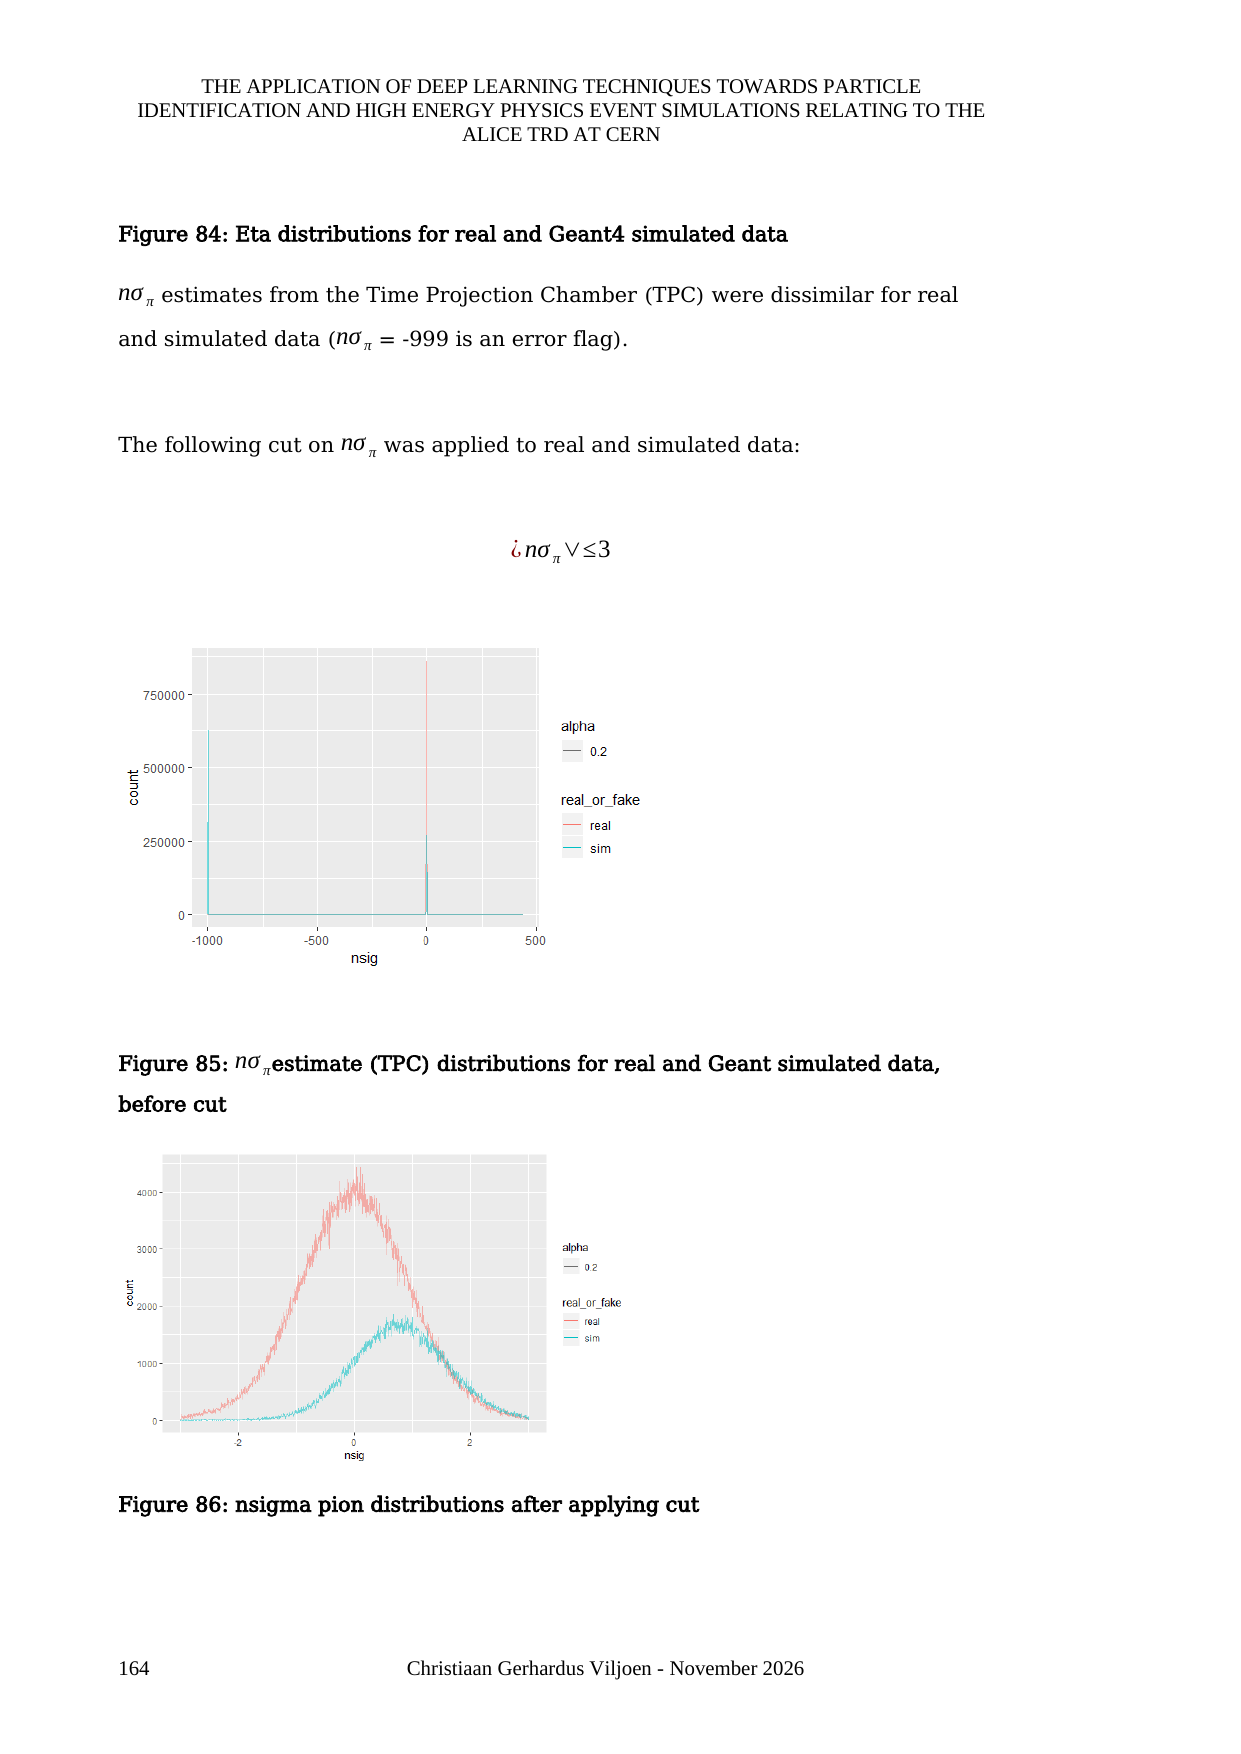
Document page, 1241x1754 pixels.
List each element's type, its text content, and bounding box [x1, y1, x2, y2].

text estimates from the Time Projection Chamber (TPC) were dissimilar for real and simulated data ( = -999 is an error flag). [118, 279, 1004, 354]
text The following cut on was applied to real and simulated data: [118, 429, 1004, 460]
picture [118, 641, 653, 972]
picture [118, 1149, 632, 1466]
